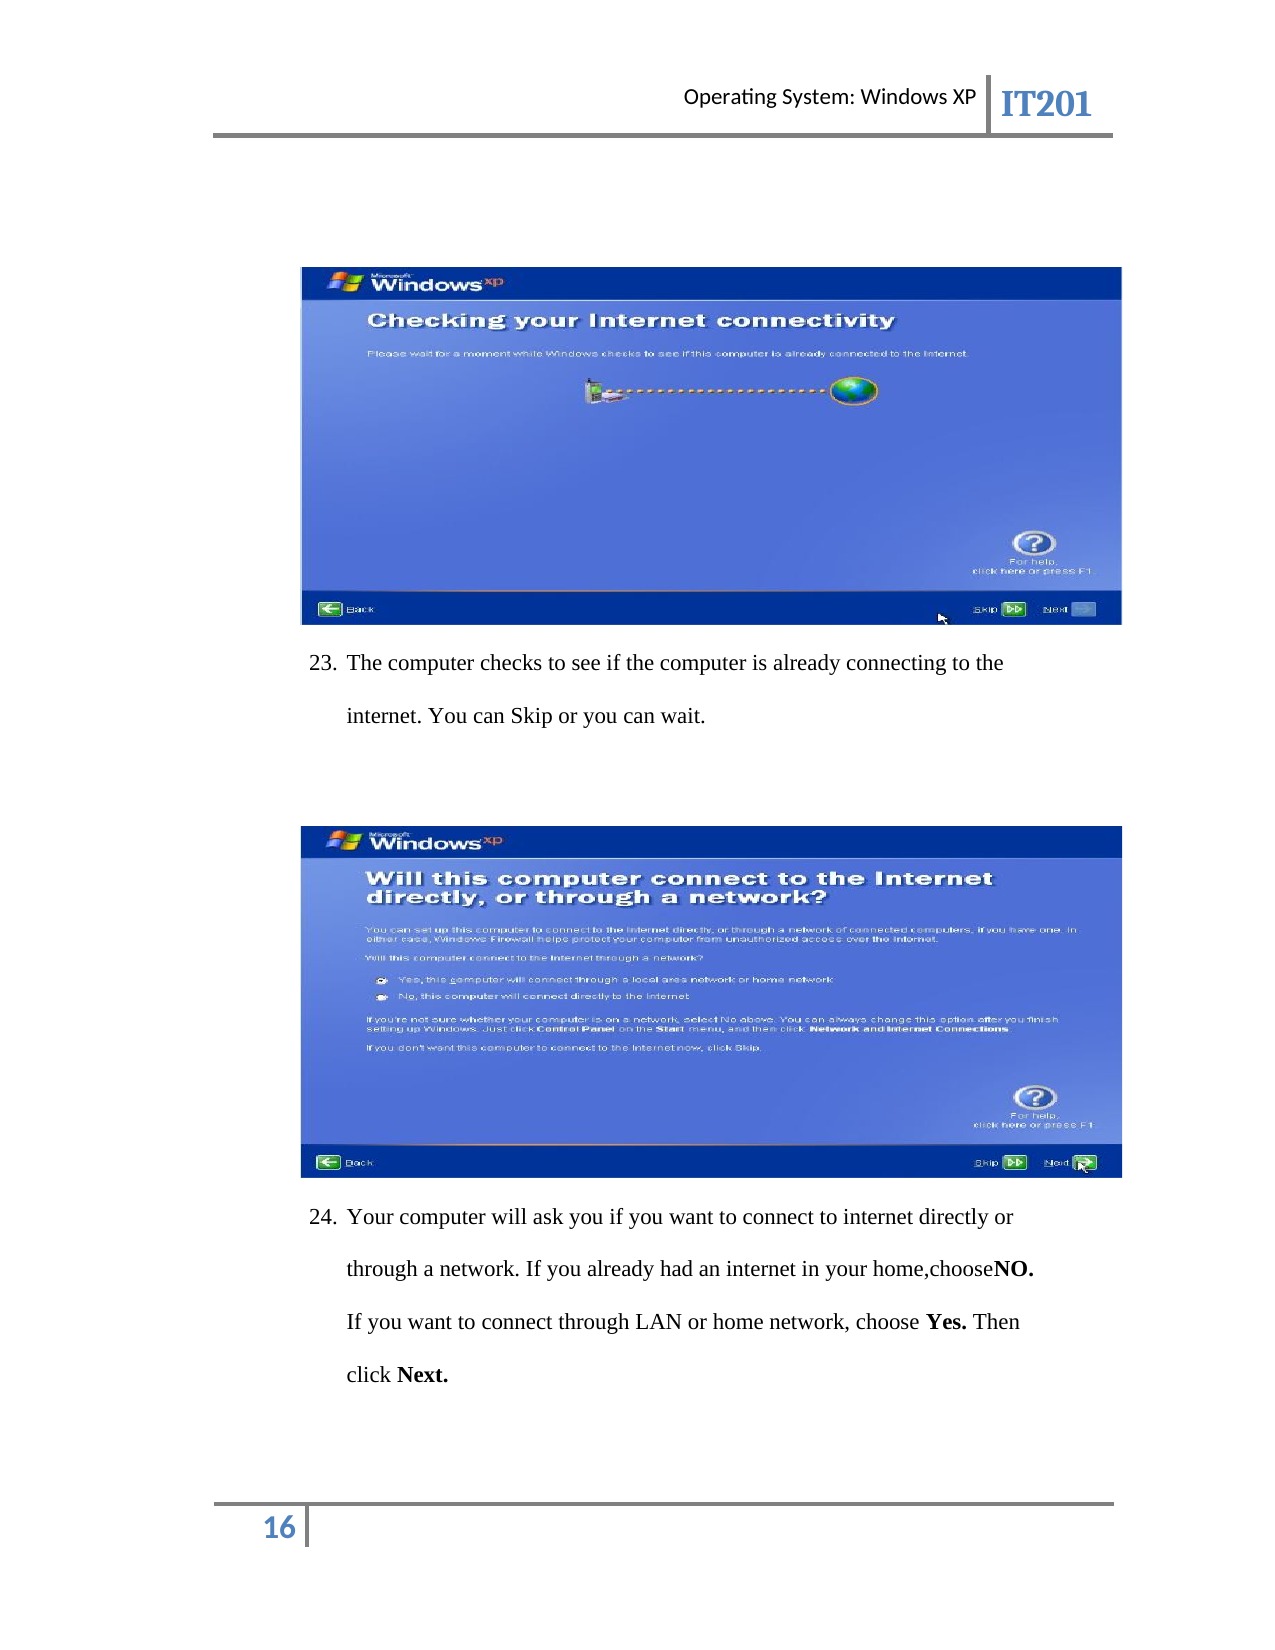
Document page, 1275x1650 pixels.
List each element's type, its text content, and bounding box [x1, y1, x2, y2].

list The computer checks to see if the computer is already connecting to the internet. You can Skip or you can wait. [309, 649, 1050, 728]
picture [300, 826, 1123, 1178]
list Your computer will ask you if you want to connect to internet directly or through a network. If you already had an internet in your home,chooseNO. If you want to connect through LAN or home network, choose Yes. Then click Next. [309, 1203, 1050, 1387]
picture [300, 267, 1123, 625]
